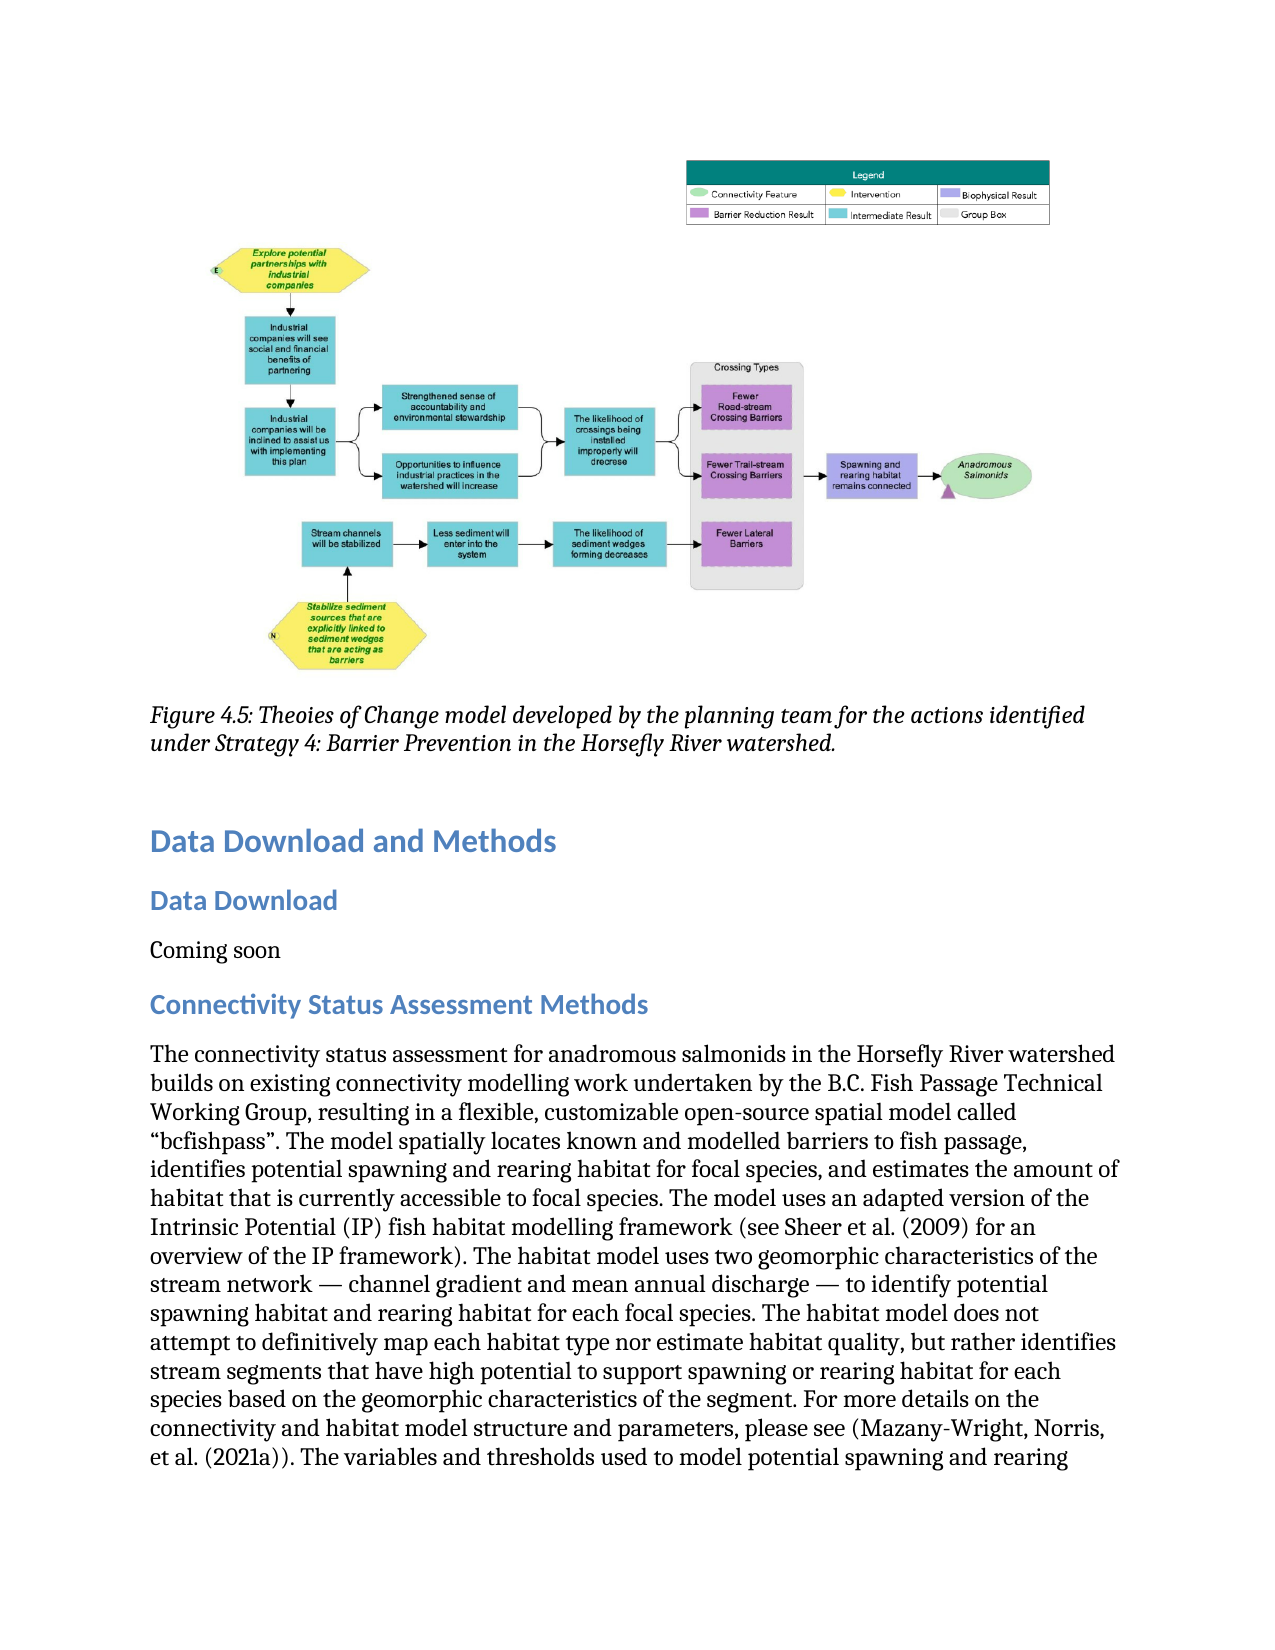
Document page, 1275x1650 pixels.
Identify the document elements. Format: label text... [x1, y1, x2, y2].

subtitle Data Download [150, 882, 1125, 918]
table_header Figure 4.5: Theoies of Change model developed by the planning team for the actions identified under Strategy 4: Barrier Prevention in the Horsefly River watershed. [139, 150, 1114, 771]
picture [188, 150, 1064, 680]
subtitle Connectivity Status Assessment Methods [150, 986, 1125, 1022]
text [150, 1040, 1125, 1472]
text Coming soon [150, 936, 1125, 965]
subtitle Data Download and Methods [150, 821, 1125, 861]
